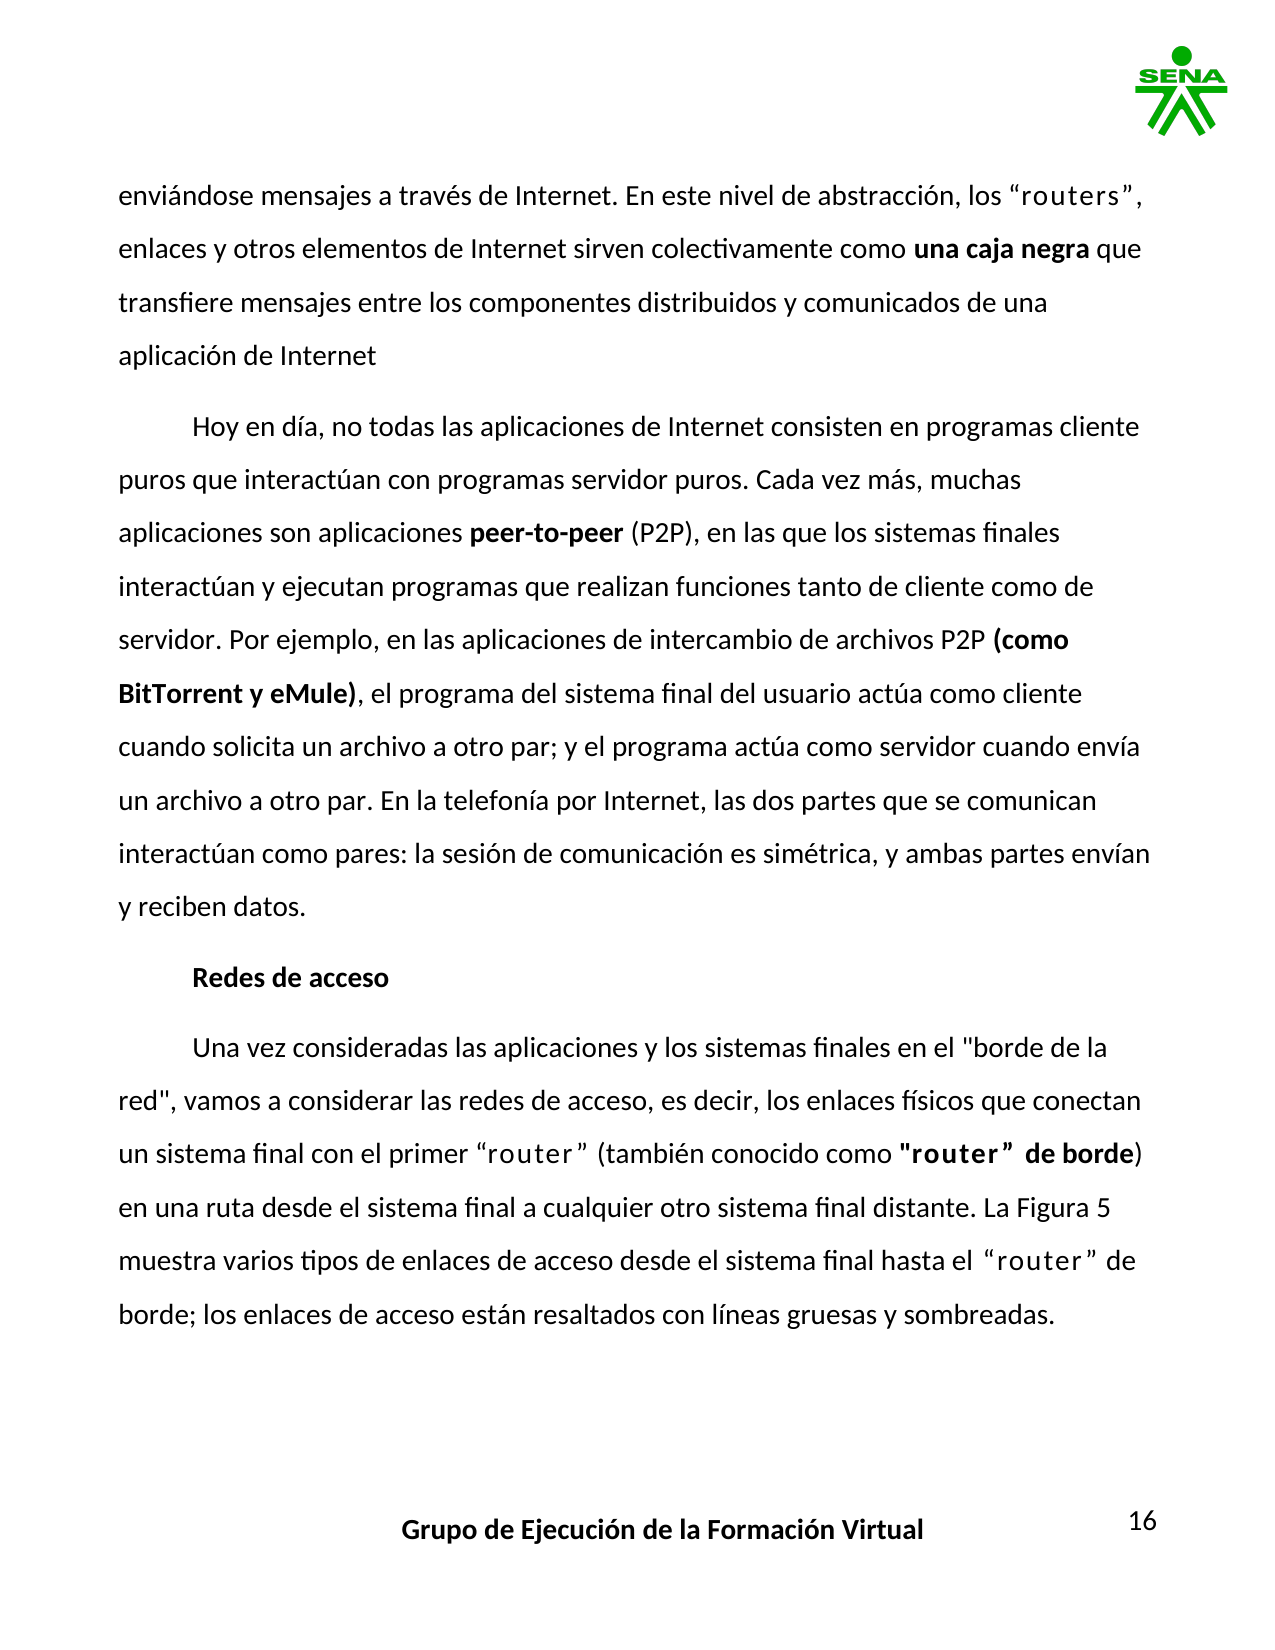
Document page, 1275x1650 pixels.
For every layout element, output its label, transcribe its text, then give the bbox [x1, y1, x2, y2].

picture [1135, 46, 1228, 136]
text Una vez consideradas las aplicaciones y los sistemas finales en el "borde de la red", vamos a considerar las redes de acceso, es decir, los enlaces físicos que conectan un sistema final con el primer “router” (también conocido como "router” de borde) en una ruta desde el sistema final a cualquier otro sistema final distante. La Figura 5 muestra varios tipos de enlaces de acceso desde el sistema final hasta el “router” de borde; los enlaces de acceso están resaltados con líneas gruesas y sombreadas. [118, 1029, 1157, 1332]
text Redes de acceso [118, 959, 1157, 994]
text Hoy en día, no todas las aplicaciones de Internet consisten en programas cliente puros que interactúan con programas servidor puros. Cada vez más, muchas aplicaciones son aplicaciones peer-to-peer (P2P), en las que los sistemas finales interactúan y ejecutan programas que realizan funciones tanto de cliente como de servidor. Por ejemplo, en las aplicaciones de intercambio de archivos P2P (como BitTorrent y eMule), el programa del sistema final del usuario actúa como cliente cuando solicita un archivo a otro par; y el programa actúa como servidor cuando envía un archivo a otro par. En la telefonía por Internet, las dos partes que se comunican interactúan como pares: la sesión de comunicación es simétrica, y ambas partes envían y reciben datos. [118, 408, 1157, 924]
